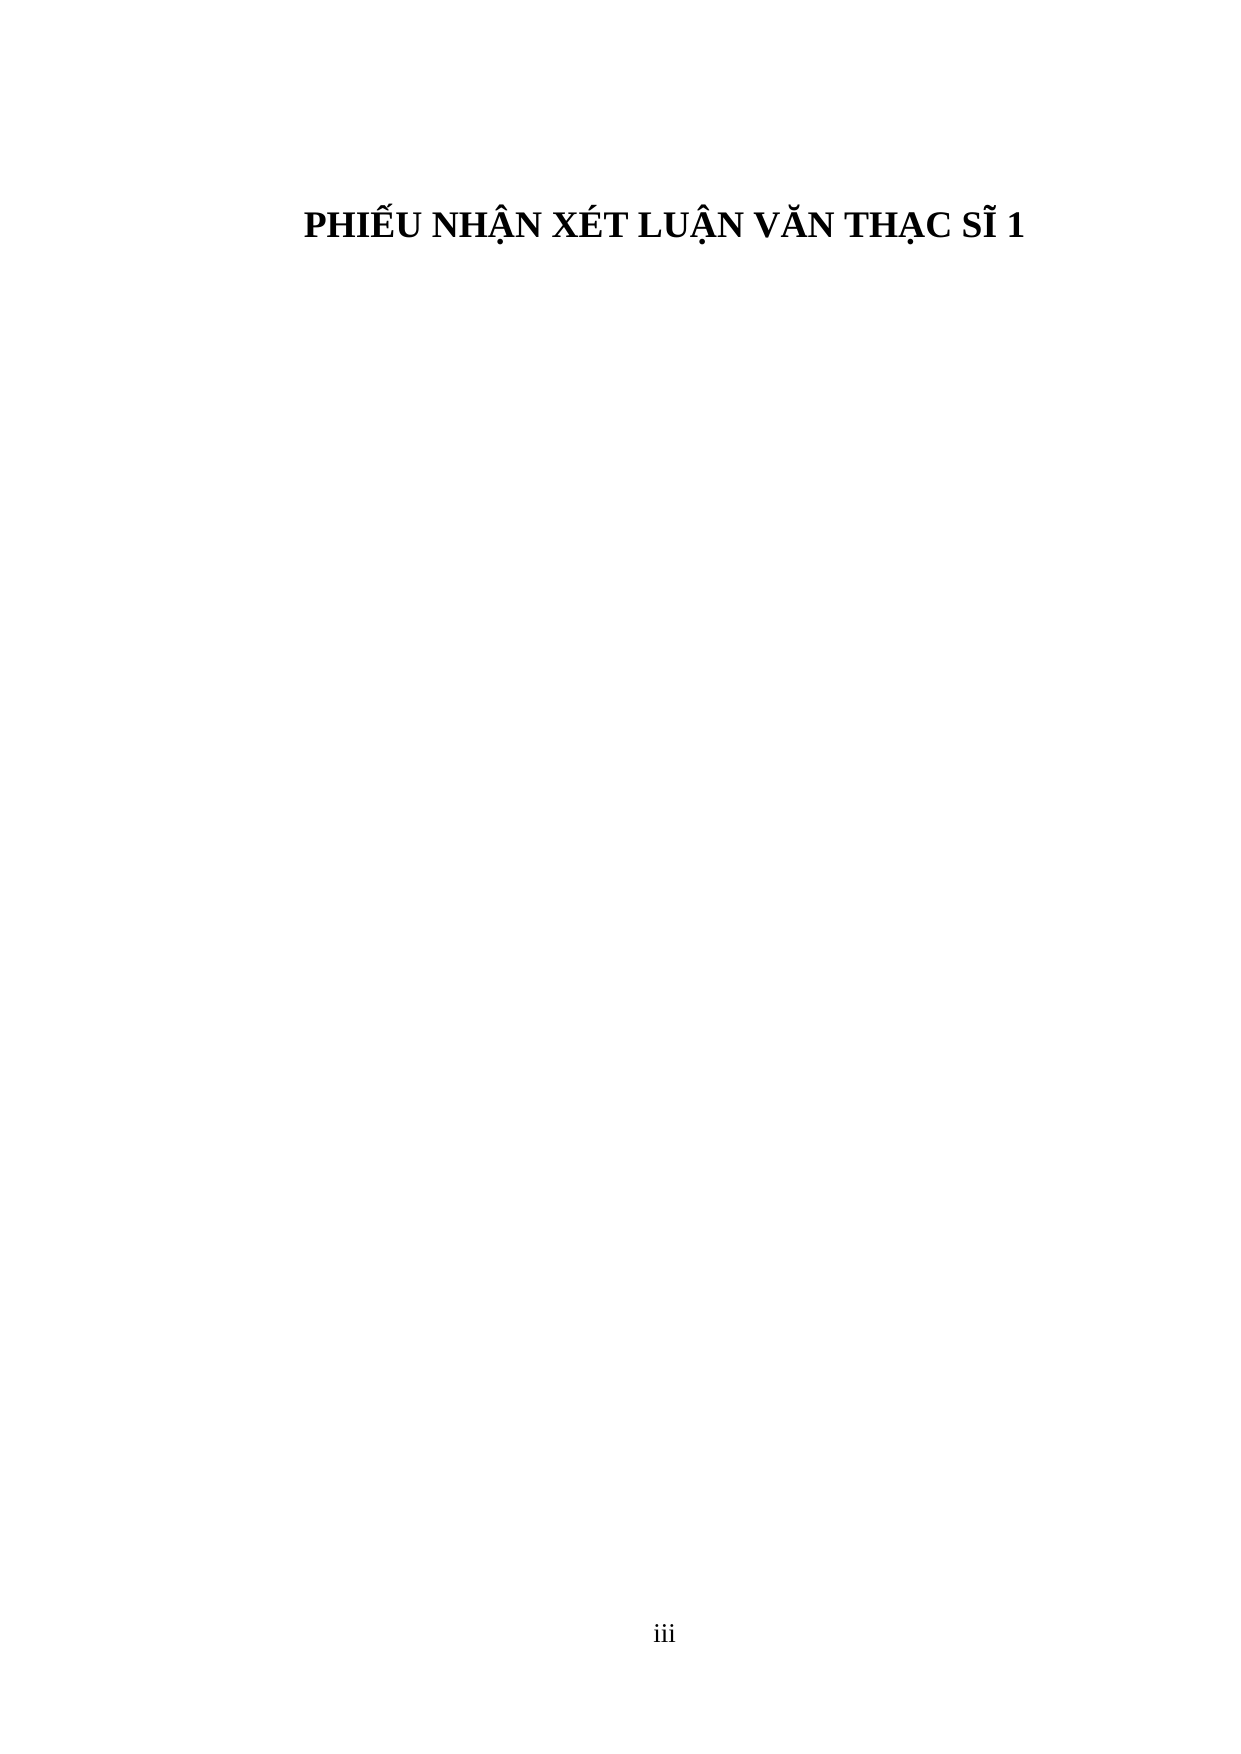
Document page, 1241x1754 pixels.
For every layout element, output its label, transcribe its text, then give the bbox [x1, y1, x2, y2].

subtitle PHIẾU NHẬN XÉT LUẬN VĂN THẠC SĨ 1 [207, 202, 1122, 245]
